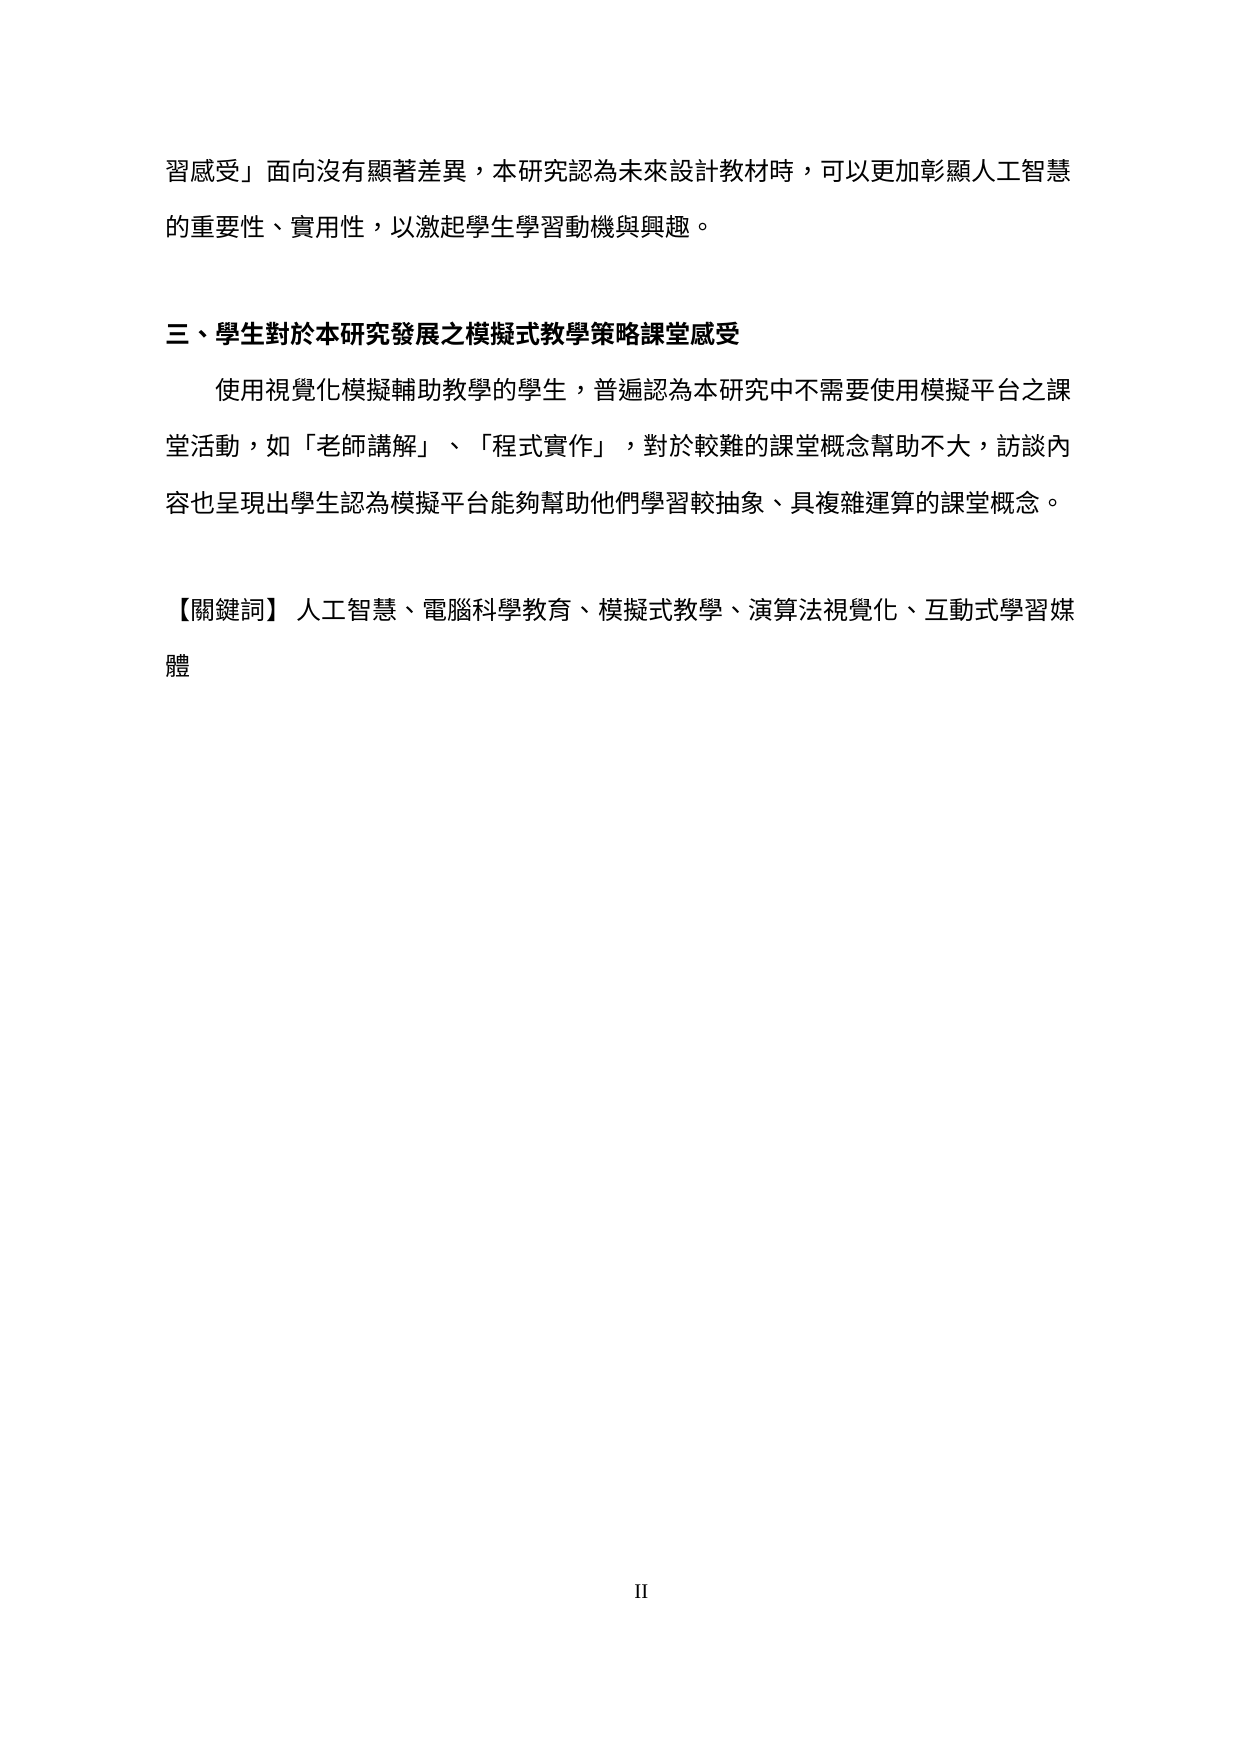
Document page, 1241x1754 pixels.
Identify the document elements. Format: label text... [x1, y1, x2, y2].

text 使用視覺化模擬輔助教學的學生，普遍認為本研究中不需要使用模擬平台之課堂活動，如「老師講解」、「程式實作」，對於較難的課堂概念幫助不大，訪談內容也呈現出學生認為模擬平台能夠幫助他們學習較抽象、具複雜運算的課堂概念。 [165, 370, 1075, 520]
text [165, 151, 1075, 244]
text 【關鍵詞】 人工智慧、電腦科學教育、模擬式教學、演算法視覺化、互動式學習媒體 [165, 590, 1075, 684]
text 三、學生對於本研究發展之模擬式教學策略課堂感受 [165, 314, 1075, 352]
